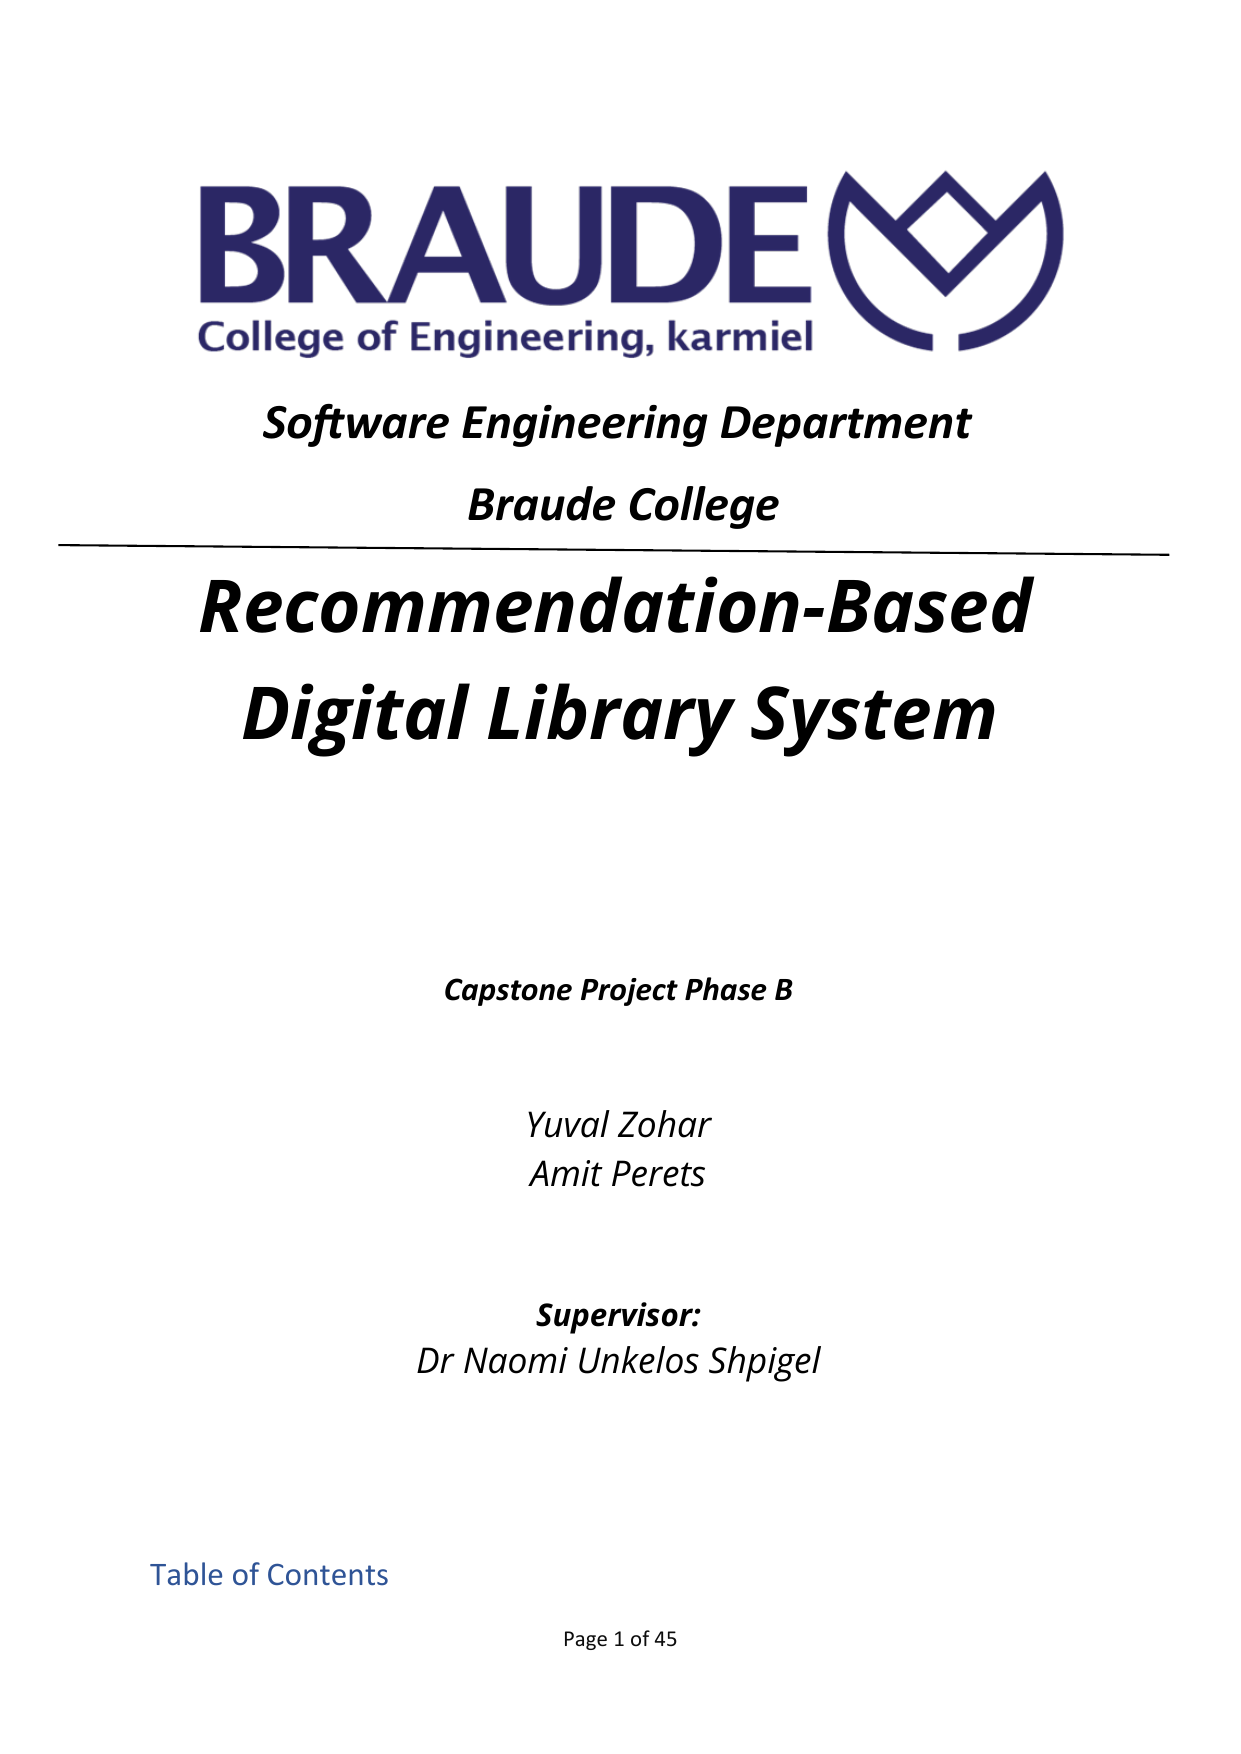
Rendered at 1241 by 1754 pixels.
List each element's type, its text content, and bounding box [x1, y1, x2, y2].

text Braude College [150, 472, 1090, 533]
text Software Engineering Department [150, 390, 1090, 451]
text Recommendation-Based Digital Library System [150, 555, 1090, 761]
text Yuval Zohar [150, 1100, 1090, 1148]
picture [150, 150, 1091, 371]
text Capstone Project Phase B [150, 968, 1090, 1008]
text Dr Naomi Unkelos Shpigel [150, 1336, 1090, 1384]
text Table of Contents [150, 1553, 1090, 1594]
text Supervisor: [150, 1293, 1090, 1336]
text Amit Perets [150, 1148, 1090, 1196]
